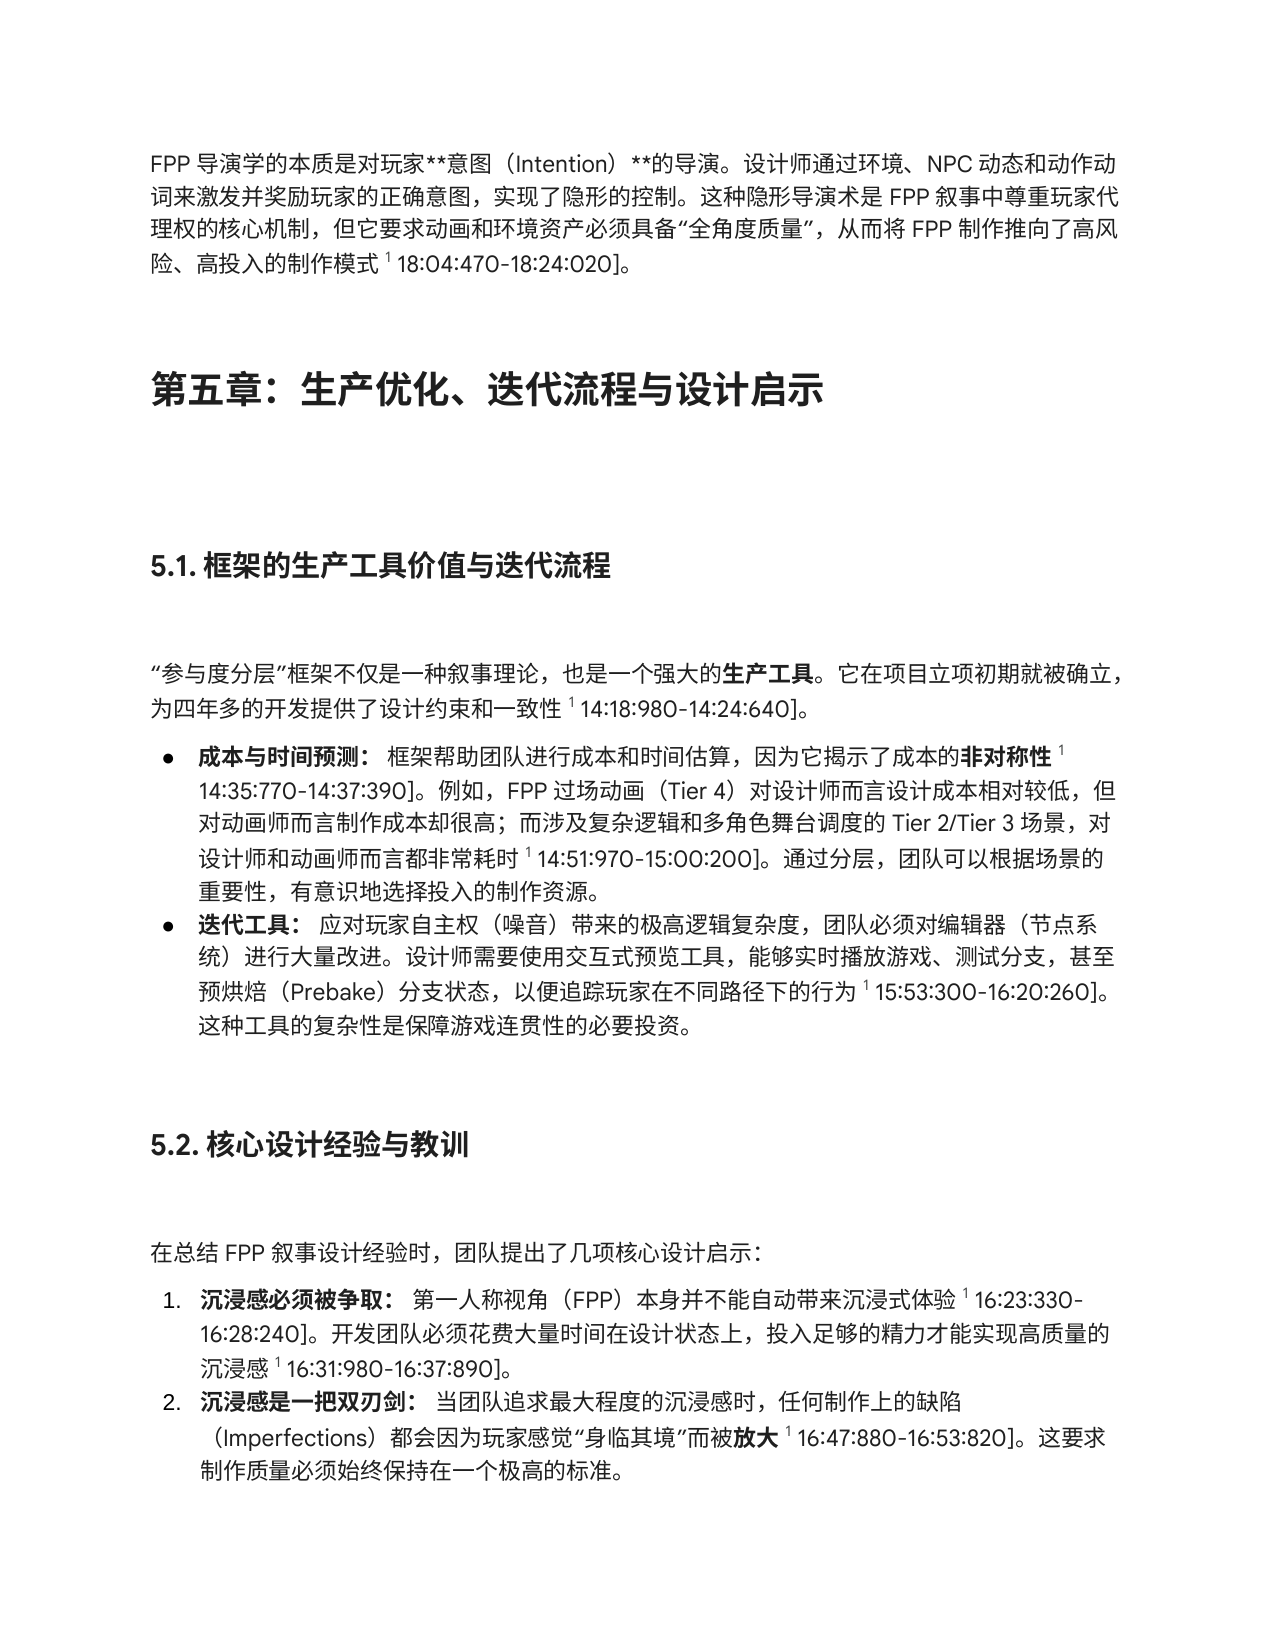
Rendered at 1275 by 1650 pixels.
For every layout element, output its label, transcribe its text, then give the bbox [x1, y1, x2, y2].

text 在总结 FPP 叙事设计经验时，团队提出了几项核心设计启示： [150, 1239, 1125, 1268]
text FPP 导演学的本质是对玩家**意图（Intention）**的导演。设计师通过环境、NPC 动态和动作动词来激发并奖励玩家的正确意图，实现了隐形的控制。这种隐形导演术是 FPP 叙事中尊重玩家代理权的核心机制，但它要求动画和环境资产必须具备“全角度质量”，从而将 FPP 制作推向了高风险、高投入的制作模式 1 18:04:470-18:24:020]。 [150, 150, 1125, 280]
list 迭代工具： 应对玩家自主权（噪音）带来的极高逻辑复杂度，团队必须对编辑器（节点系统）进行大量改进。设计师需要使用交互式预览工具，能够实时播放游戏、测试分支，甚至预烘焙（Prebake）分支状态，以便追踪玩家在不同路径下的行为 1 15:53:300-16:20:260]。这种工具的复杂性是保障游戏连贯性的必要投资。 [161, 911, 1125, 1041]
list 沉浸感必须被争取： 第一人称视角（FPP）本身并不能自动带来沉浸式体验 1 16:23:330-16:28:240]。开发团队必须花费大量时间在设计状态上，投入足够的精力才能实现高质量的沉浸感 1 16:31:980-16:37:890]。 [162, 1284, 1125, 1384]
subtitle 5.1. 框架的生产工具价值与迭代流程 [150, 548, 1125, 585]
subtitle 第五章：生产优化、迭代流程与设计启示 [150, 367, 1125, 414]
text “参与度分层”框架不仅是一种叙事理论，也是一个强大的生产工具。它在项目立项初期就被确立，为四年多的开发提供了设计约束和一致性 1 14:18:980-14:24:640]。 [150, 660, 1125, 725]
list 沉浸感是一把双刃剑： 当团队追求最大程度的沉浸感时，任何制作上的缺陷（Imperfections）都会因为玩家感觉“身临其境”而被放大 1 16:47:880-16:53:820]。这要求制作质量必须始终保持在一个极高的标准。 [162, 1389, 1125, 1486]
list 成本与时间预测： 框架帮助团队进行成本和时间估算，因为它揭示了成本的非对称性 1 14:35:770-14:37:390]。例如，FPP 过场动画（Tier 4）对设计师而言设计成本相对较低，但对动画师而言制作成本却很高；而涉及复杂逻辑和多角色舞台调度的 Tier 2/Tier 3 场景，对设计师和动画师而言都非常耗时 1 14:51:970-15:00:200]。通过分层，团队可以根据场景的重要性，有意识地选择投入的制作资源。 [161, 742, 1125, 907]
subtitle 5.2. 核心设计经验与教训 [150, 1127, 1125, 1164]
